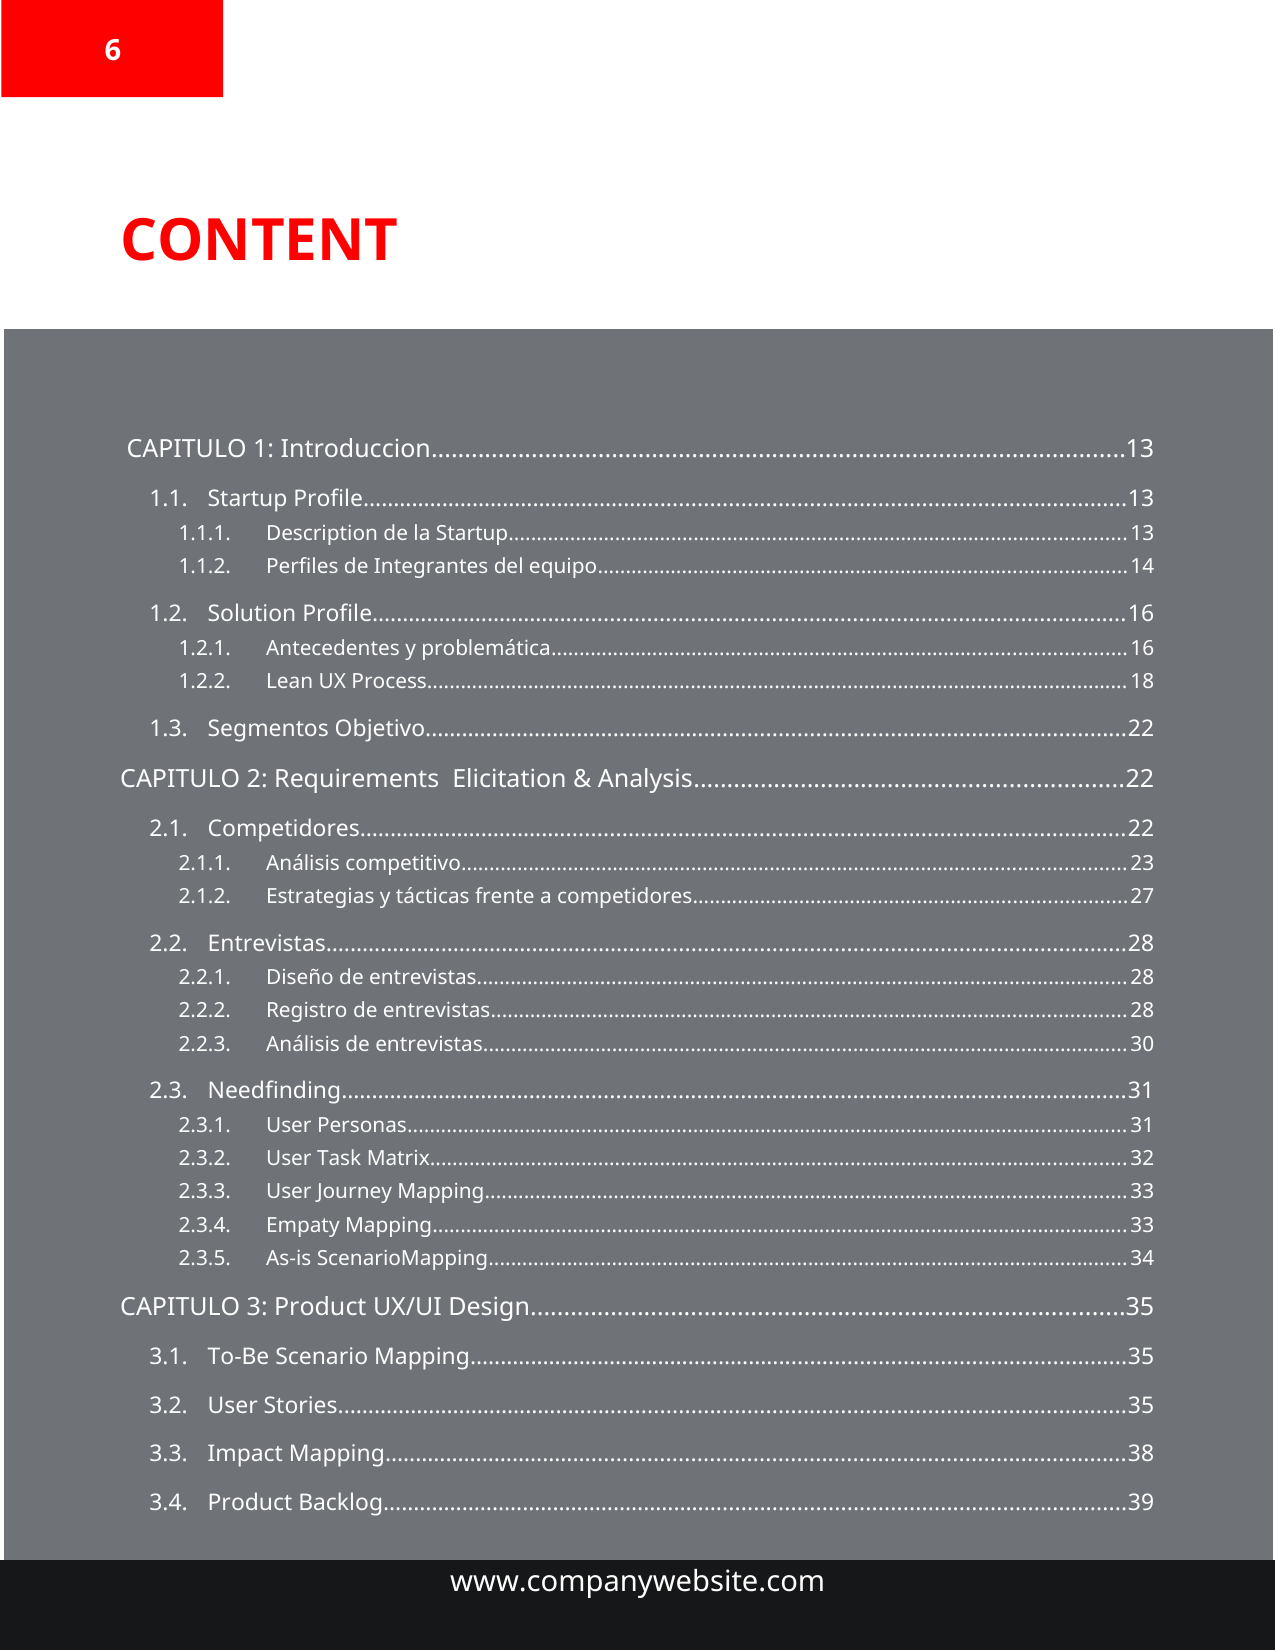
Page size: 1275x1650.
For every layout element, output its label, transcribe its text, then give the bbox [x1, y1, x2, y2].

text 2.1.2. Estrategias y tácticas frente a competidores 27 [178, 881, 1155, 909]
text 2.1.1. Análisis competitivo 23 [178, 848, 1155, 876]
text 2.3.4. Empaty Mapping 33 [178, 1210, 1155, 1238]
text 2.3.2. User Task Matrix 32 [178, 1143, 1155, 1172]
text 2.2.3. Análisis de entrevistas 30 [178, 1029, 1155, 1057]
text 1.1.2. Perfiles de Integrantes del equipo 14 [178, 551, 1155, 580]
text 1.3. Segmentos Objetivo 22 [149, 712, 1155, 743]
text 2.3. Needfinding 31 [149, 1074, 1155, 1106]
text 1.1. Startup Profile 13 [149, 482, 1155, 514]
text 1.2. Solution Profile 16 [149, 597, 1155, 628]
text 3.2. User Stories 35 [149, 1388, 1155, 1420]
text 3.4. Product Backlog 39 [149, 1485, 1155, 1517]
text CAPITULO 1: Introduccion 13 [120, 431, 1155, 465]
text CAPITULO 2: Requirements Elicitation & Analysis 22 [120, 760, 1155, 794]
text CAPITULO 3: Product UX/UI Design 35 [120, 1288, 1155, 1322]
text 2.2. Entrevistas 28 [149, 927, 1155, 958]
text 2.1. Competidores 22 [149, 812, 1155, 843]
text 2.3.3. User Journey Mapping 33 [178, 1177, 1155, 1205]
text 3.3. Impact Mapping 38 [149, 1437, 1155, 1468]
text 2.3.5. As-is ScenarioMapping 34 [178, 1243, 1155, 1271]
text 2.3.1. User Personas 31 [178, 1110, 1155, 1139]
text 1.1.1. Description de la Startup 13 [178, 518, 1155, 547]
text 2.2.2. Registro de entrevistas 28 [178, 996, 1155, 1024]
text 2.2.1. Diseño de entrevistas 28 [178, 962, 1155, 991]
text 3.1. To-Be Scenario Mapping 35 [149, 1340, 1155, 1371]
text 1.2.2. Lean UX Process 18 [178, 666, 1155, 694]
subtitle CONTENT [120, 198, 1155, 278]
text 1.2.1. Antecedentes y problemática 16 [178, 633, 1155, 661]
